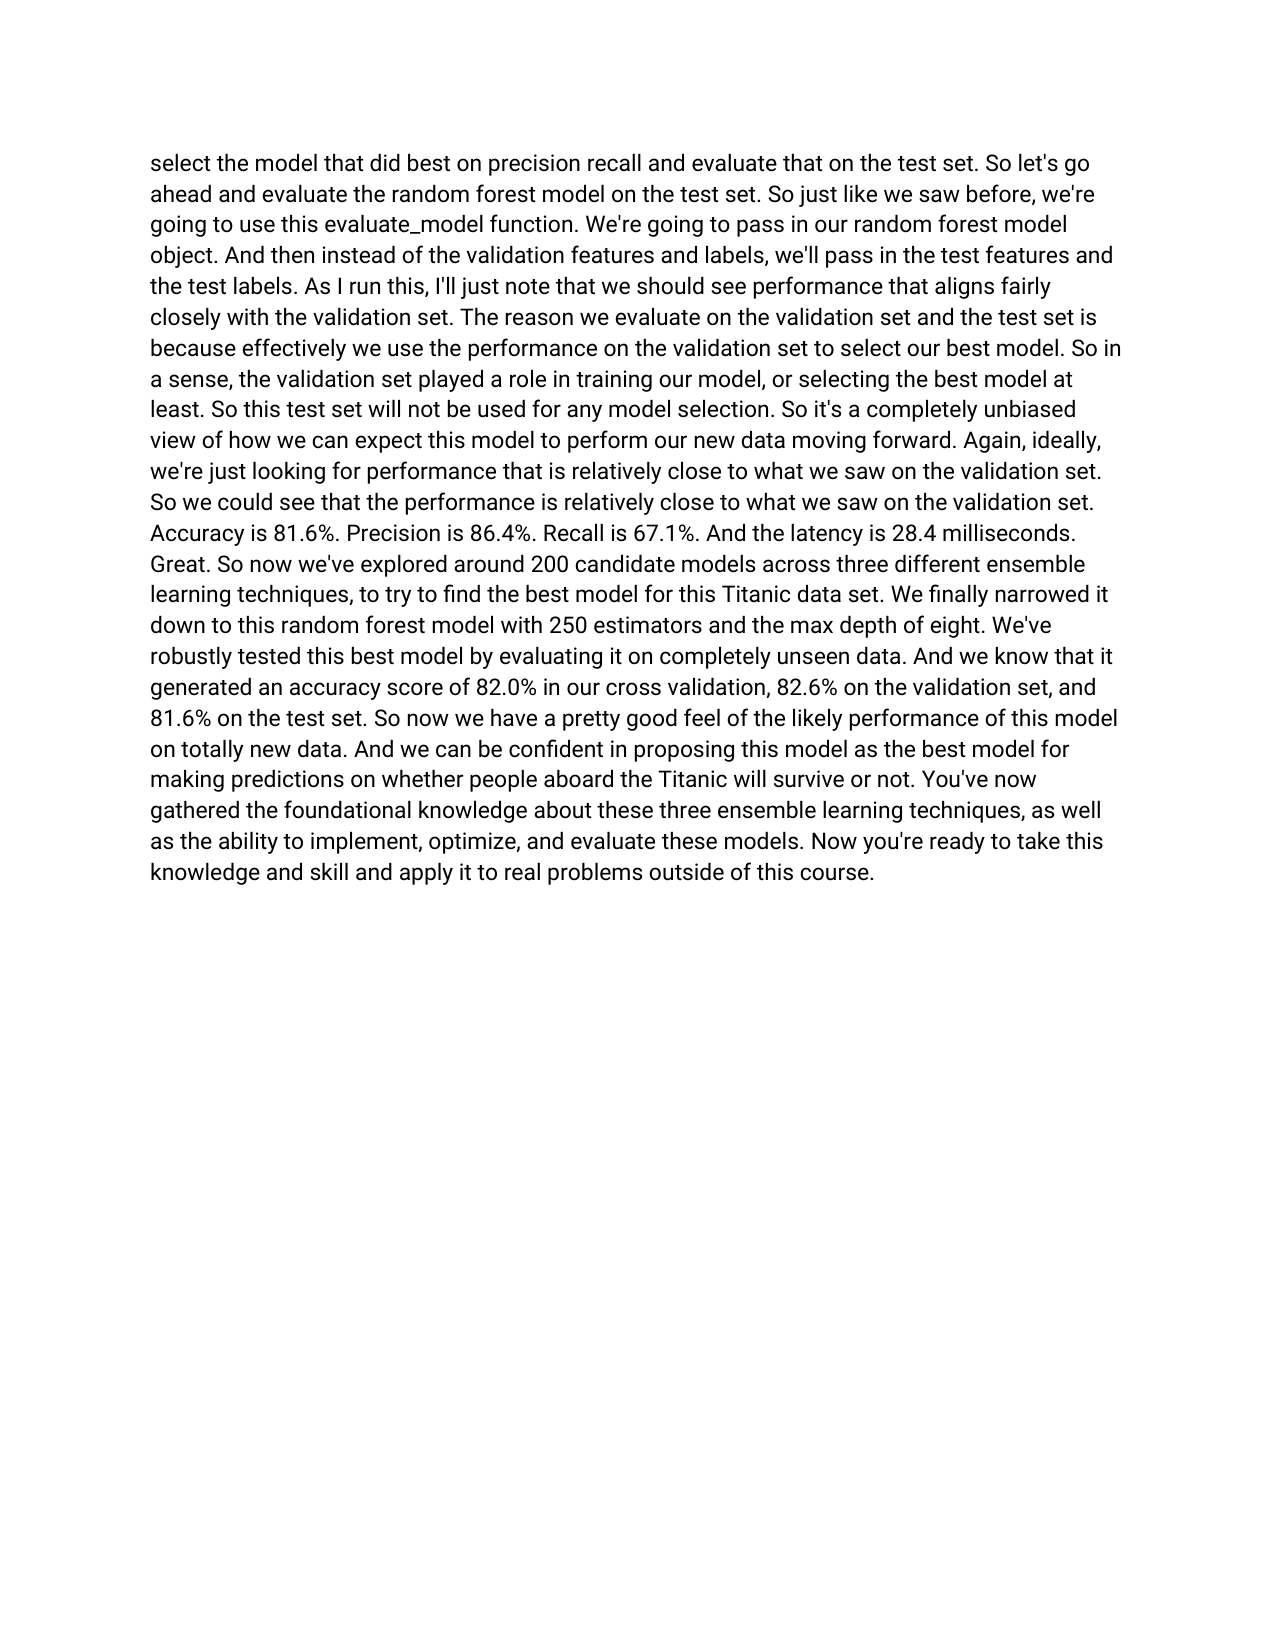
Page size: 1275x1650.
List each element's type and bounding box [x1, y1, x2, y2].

text [150, 150, 1125, 886]
